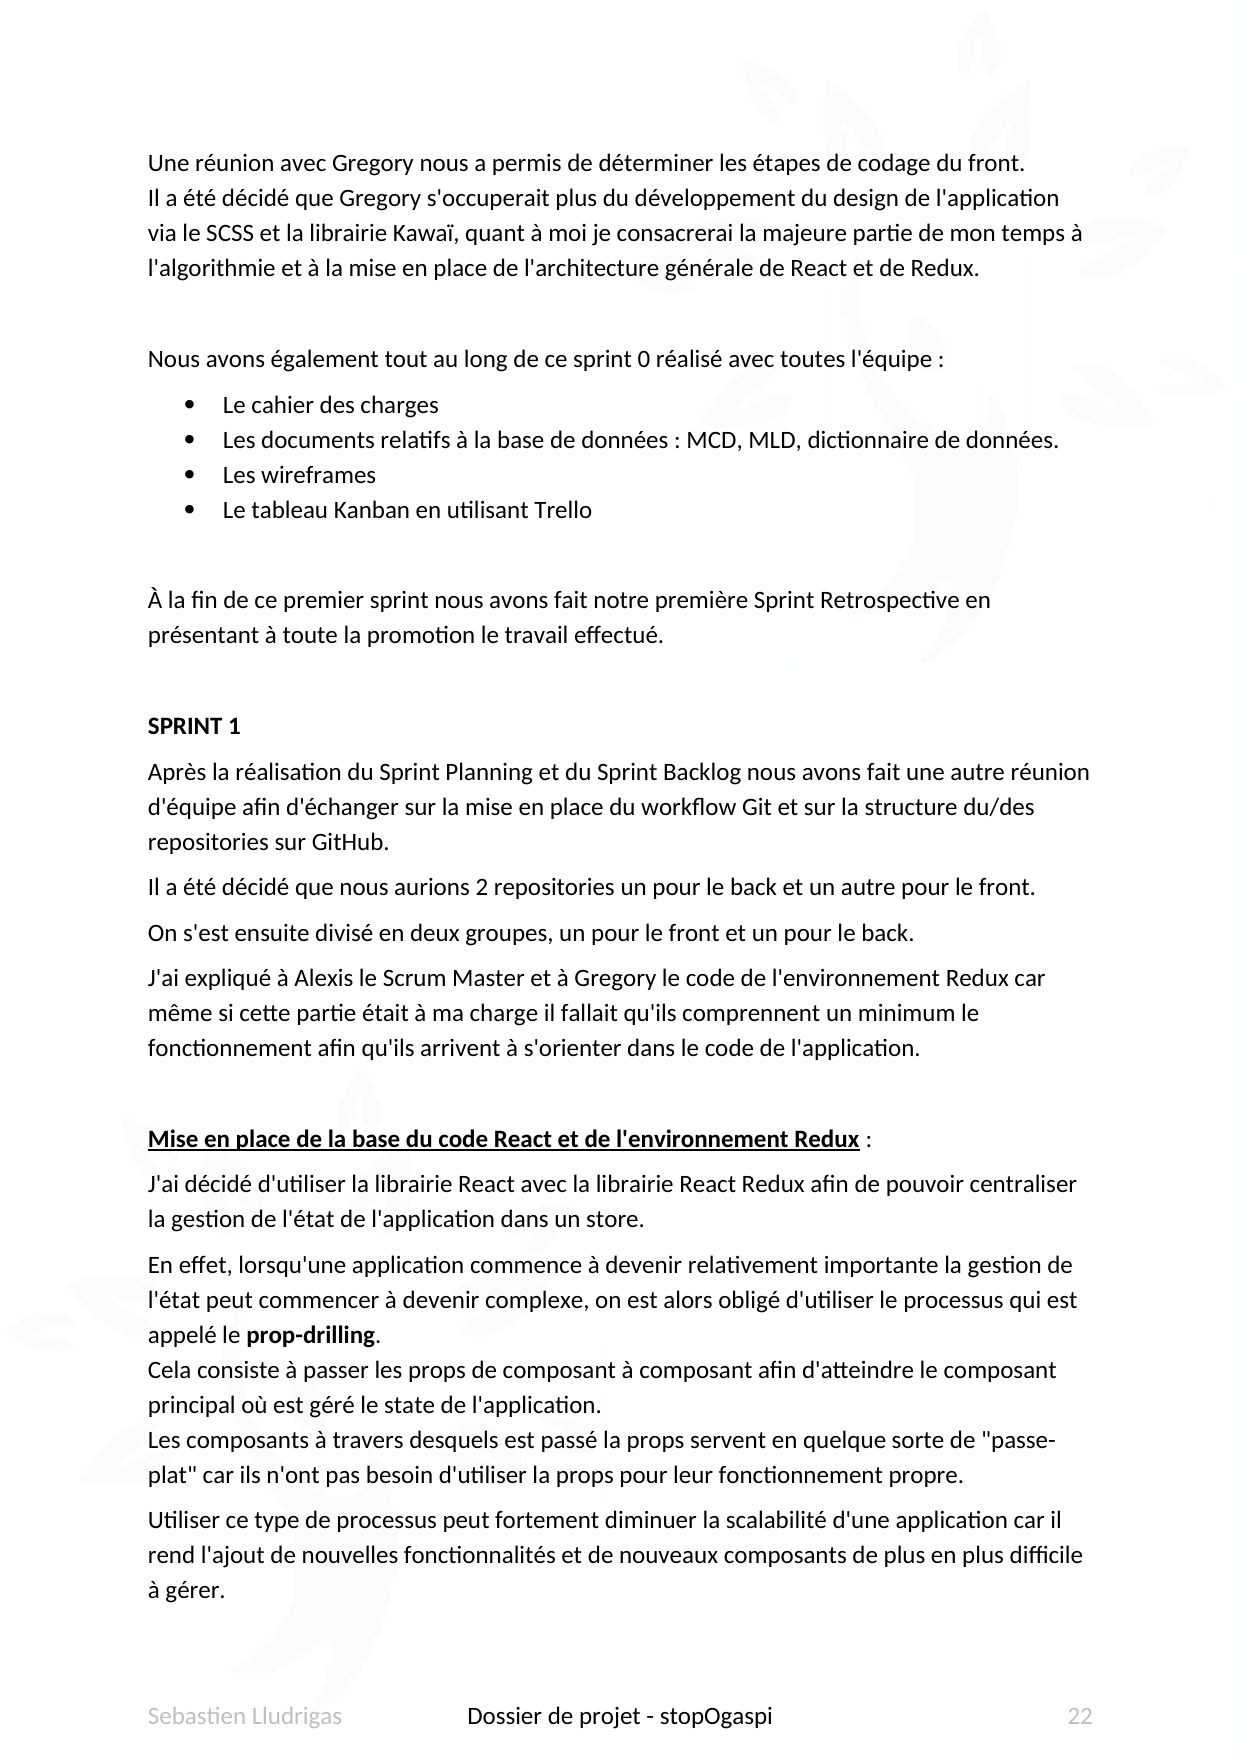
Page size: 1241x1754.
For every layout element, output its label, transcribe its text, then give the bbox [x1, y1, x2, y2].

text J'ai expliqué à Alexis le Scrum Master et à Gregory le code de l'environnement Redux car même si cette partie était à ma charge il fallait qu'ils comprennent un minimum le fonctionnement afin qu'ils arrivent à s'orienter dans le code de l'application. [148, 962, 1093, 1063]
text Utiliser ce type de processus peut fortement diminuer la scalabilité d'une application car il rend l'ajout de nouvelles fonctionnalités et de nouveaux composants de plus en plus difficile à gérer. [148, 1504, 1093, 1605]
text SPRINT 1 [148, 711, 1093, 741]
text On s'est ensuite divisé en deux groupes, un pour le front et un pour le back. [148, 917, 1093, 947]
text Une réunion avec Gregory nous a permis de déterminer les étapes de codage du front. Il a été décidé que Gregory s'occuperait plus du développement du design de l'application via le SCSS et la librairie Kawaï, quant à moi je consacrerai la majeure partie de mon temps à l'algorithmie et à la mise en place de l'architecture générale de React et de Redux. [148, 148, 1093, 283]
text Après la réalisation du Sprint Planning et du Sprint Backlog nous avons fait une autre réunion d'équipe afin d'échanger sur la mise en place du workflow Git et sur la structure du/des repositories sur GitHub. [148, 756, 1093, 856]
list Les documents relatifs à la base de données : MCD, MLD, dictionnaire de données. [185, 424, 1093, 454]
list Le cahier des charges [185, 389, 1093, 419]
list Le tableau Kanban en utilisant Trello [185, 494, 1093, 524]
text Nous avons également tout au long de ce sprint 0 réalisé avec toutes l'équipe : [148, 343, 1093, 374]
text Il a été décidé que nous aurions 2 repositories un pour le back et un autre pour le front. [148, 871, 1093, 902]
text J'ai décidé d'utiliser la librairie React avec la librairie React Redux afin de pouvoir centraliser la gestion de l'état de l'application dans un store. [148, 1168, 1093, 1234]
text Mise en place de la base du code React et de l'environnement Redux : [148, 1123, 1093, 1153]
text À la fin de ce premier sprint nous avons fait notre première Sprint Retrospective en présentant à toute la promotion le travail effectué. [148, 585, 1093, 650]
list Les wireframes [185, 459, 1093, 489]
text En effet, lorsqu'une application commence à devenir relativement importante la gestion de l'état peut commencer à devenir complexe, on est alors obligé d'utiliser le processus qui est appelé le prop-drilling. Cela consiste à passer les props de composant à composant afin d'atteindre le composant principal où est géré le state de l'application. Les composants à travers desquels est passé la props servent en quelque sorte de "passe-plat" car ils n'ont pas besoin d'utiliser la props pour leur fonctionnement propre. [148, 1249, 1093, 1489]
